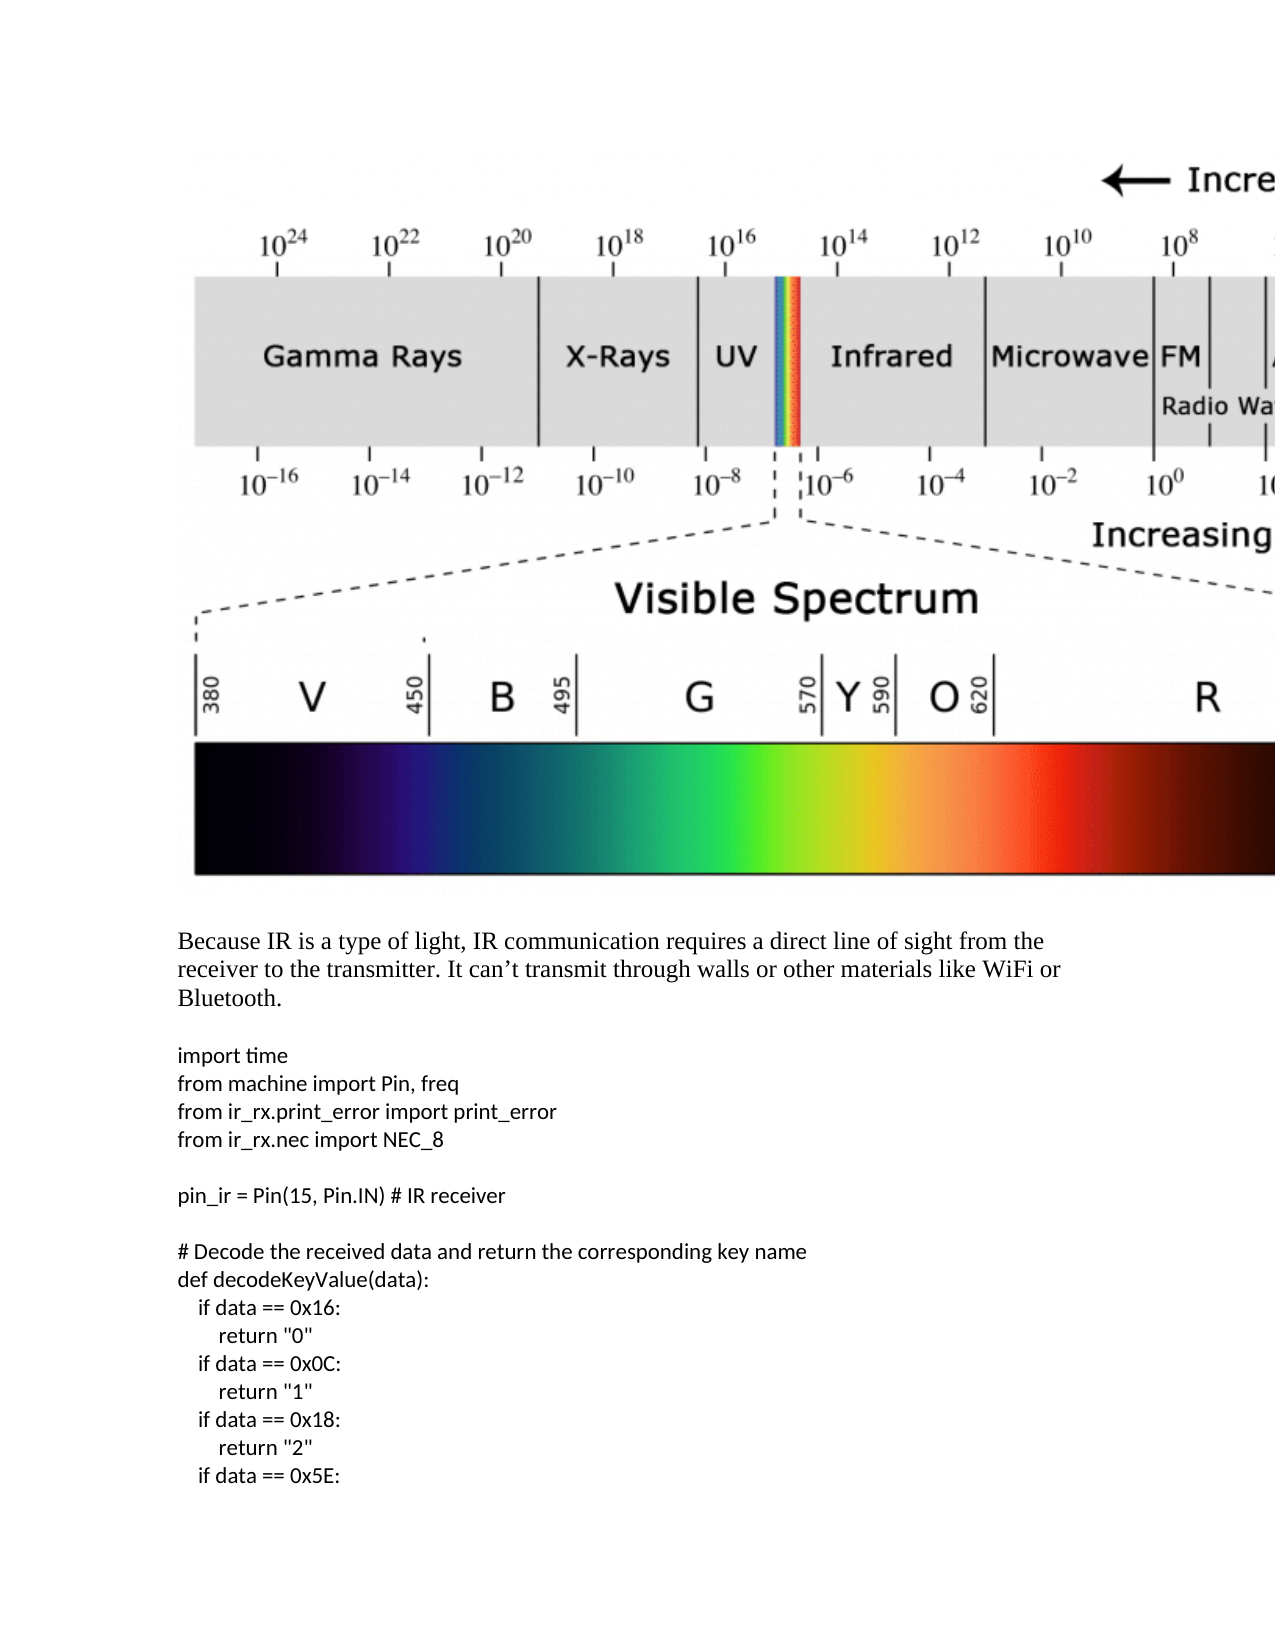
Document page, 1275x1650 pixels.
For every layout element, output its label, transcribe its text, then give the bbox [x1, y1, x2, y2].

text # Decode the received data and return the corresponding key name [177, 1237, 1098, 1265]
text def decodeKeyValue(data): [177, 1265, 1098, 1293]
text from machine import Pin, freq [177, 1069, 1098, 1097]
text return "1" [177, 1377, 1098, 1406]
text if data == 0x5E: [177, 1462, 1098, 1489]
text return "2" [177, 1433, 1098, 1462]
text if data == 0x16: [177, 1293, 1098, 1321]
text return "0" [177, 1321, 1098, 1349]
text from ir_rx.print_error import print_error [177, 1097, 1098, 1125]
text if data == 0x0C: [177, 1349, 1098, 1377]
picture [177, 147, 1275, 895]
text import time [177, 1041, 1098, 1069]
text if data == 0x18: [177, 1406, 1098, 1433]
text Because IR is a type of light, IR communication requires a direct line of sight from the receiver to the transmitter. It can’t transmit through walls or other materials like WiFi or Bluetooth. [177, 926, 1098, 1012]
text pin_ir = Pin(15, Pin.IN) # IR receiver [177, 1181, 1098, 1209]
text from ir_rx.nec import NEC_8 [177, 1125, 1098, 1153]
